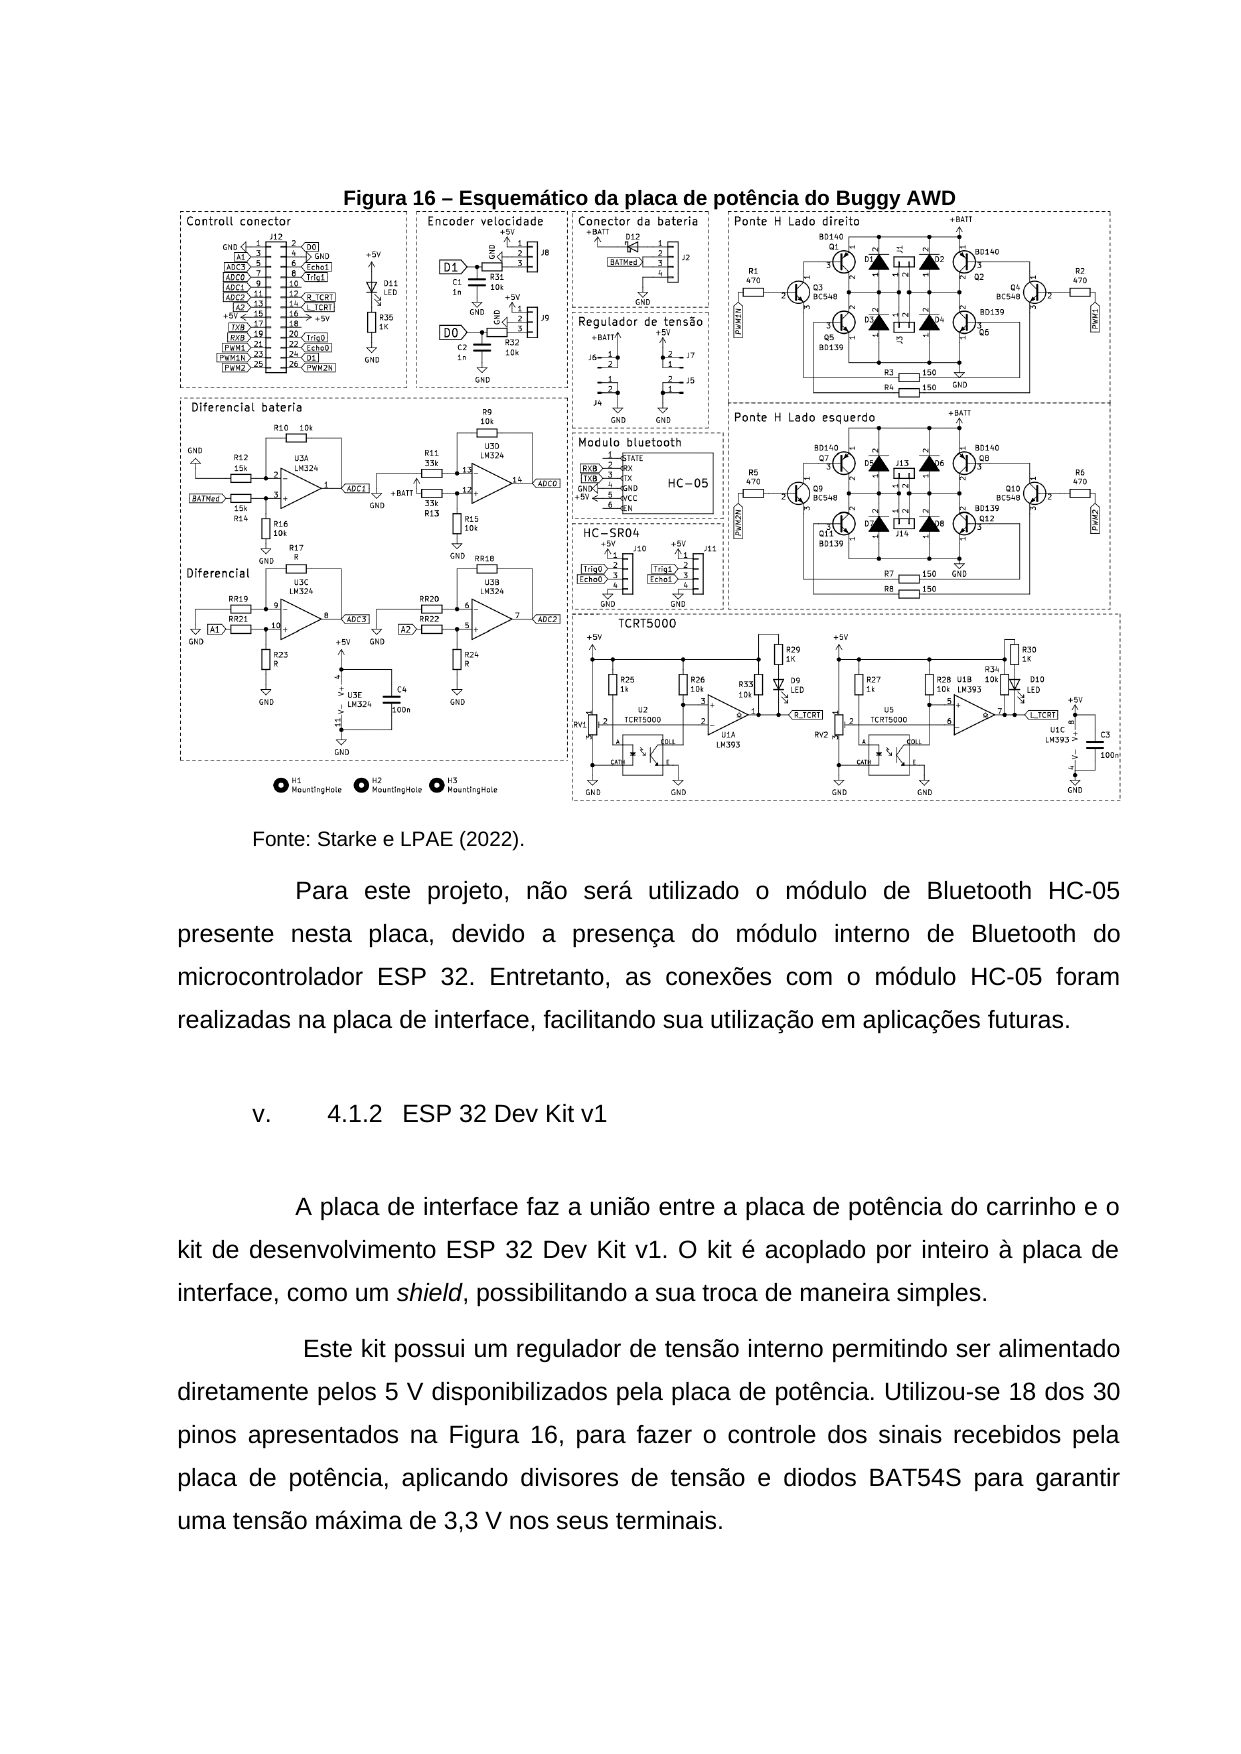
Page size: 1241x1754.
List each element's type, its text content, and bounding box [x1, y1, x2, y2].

text A placa de interface faz a união entre a placa de potência do carrinho e o kit de desenvolvimento ESP 32 Dev Kit v1. O kit é acoplado por inteiro à placa de interface, como um shield, possibilitando a sua troca de maneira simples. [177, 1192, 1122, 1307]
picture [177, 210, 1125, 803]
text Fonte: Starke e LPAE (2022). [177, 827, 1122, 851]
text Este kit possui um regulador de tensão interno permitindo ser alimentado diretamente pelos 5 V disponibilizados pela placa de potência. Utilizou-se 18 dos 30 pinos apresentados na Figura 16, para fazer o controle dos sinais recebidos pela placa de potência, aplicando divisores de tensão e diodos BAT54S para garantir uma tensão máxima de 3,3 V nos seus terminais. [177, 1334, 1122, 1535]
text Figura 16 – Esquemático da placa de potência do Buggy AWD [177, 186, 1122, 210]
text Para este projeto, não será utilizado o módulo de Bluetooth HC-05 presente nesta placa, devido a presença do módulo interno de Bluetooth do microcontrolador ESP 32. Entretanto, as conexões com o módulo HC-05 foram realizadas na placa de interface, facilitando sua utilização em aplicações futuras. [177, 876, 1122, 1034]
subtitle 4.1.2 ESP 32 Dev Kit v1 [252, 1099, 1122, 1127]
